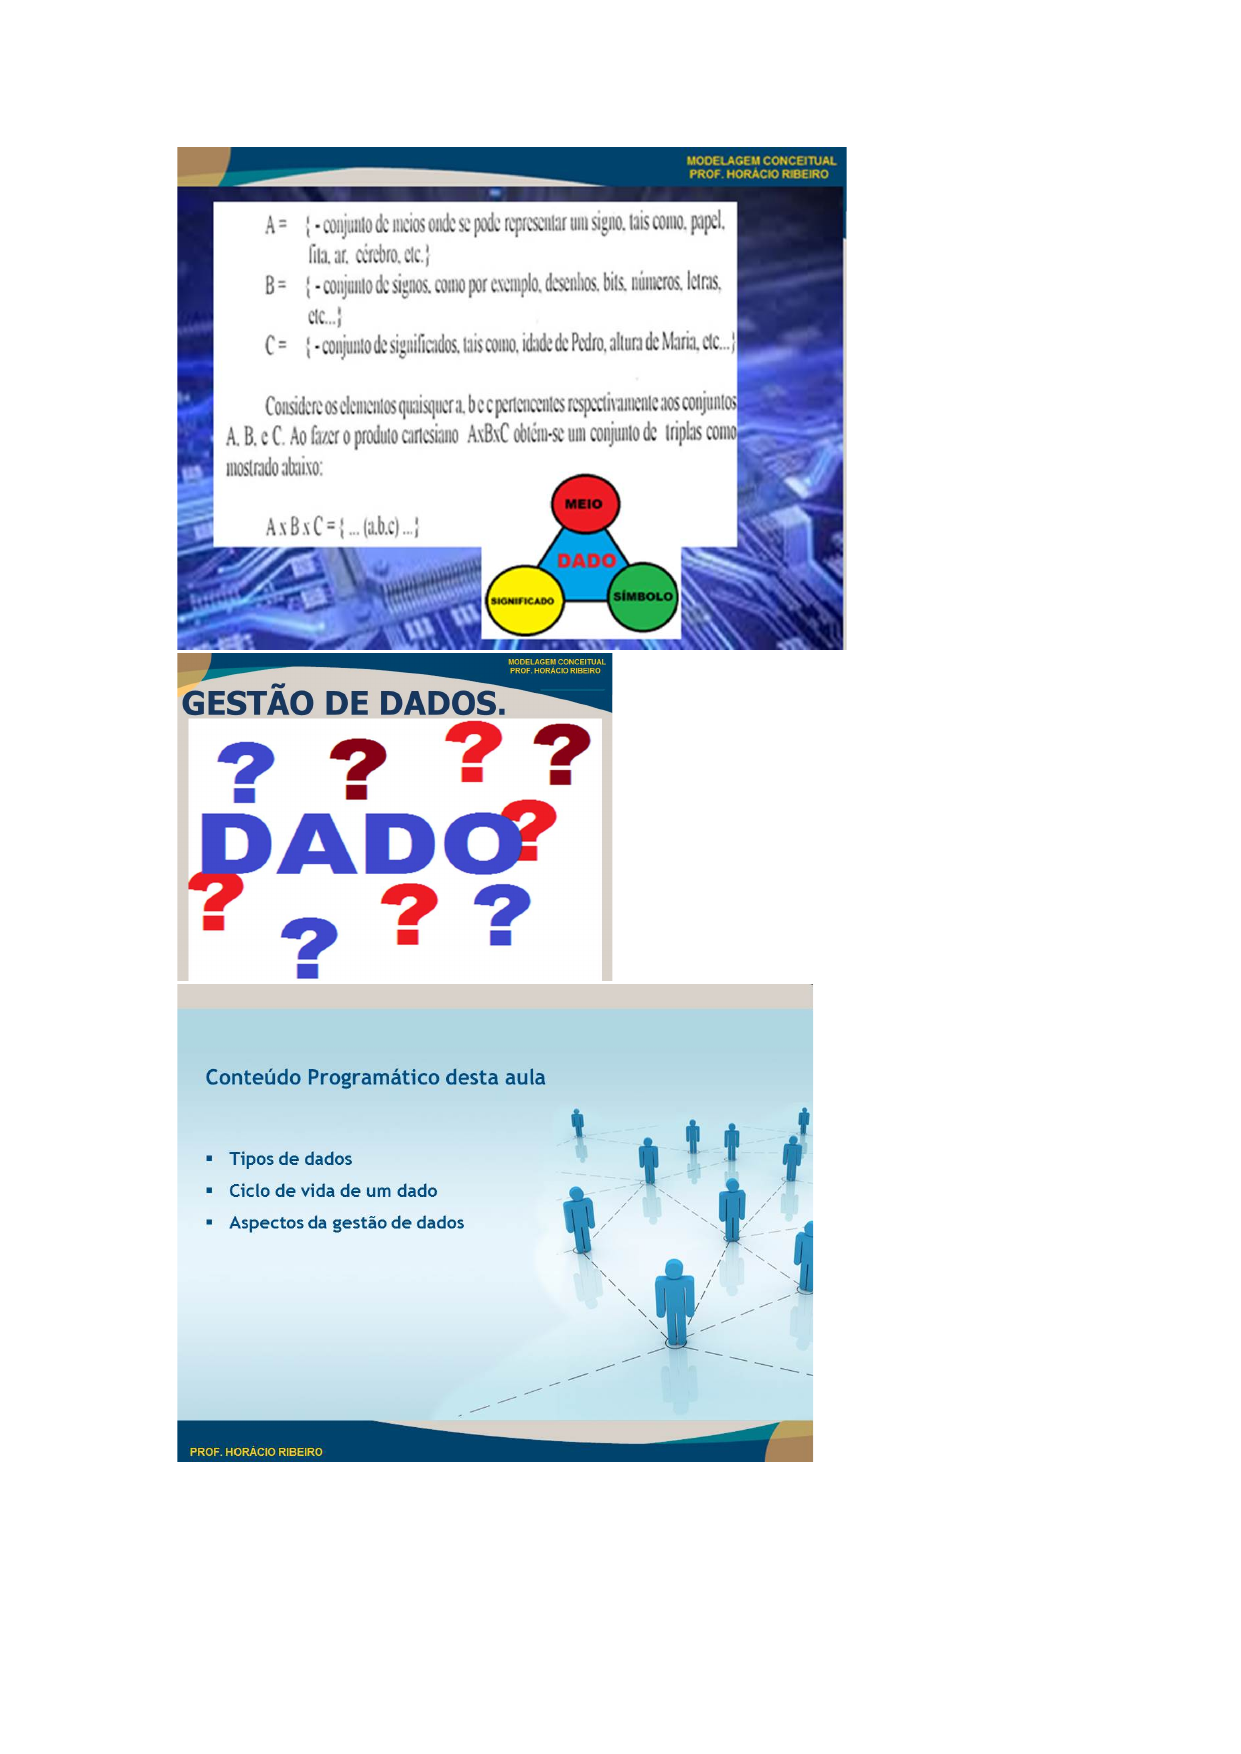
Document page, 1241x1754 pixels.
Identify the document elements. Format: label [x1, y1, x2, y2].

picture [177, 653, 613, 981]
picture [177, 147, 847, 650]
picture [177, 984, 814, 1462]
